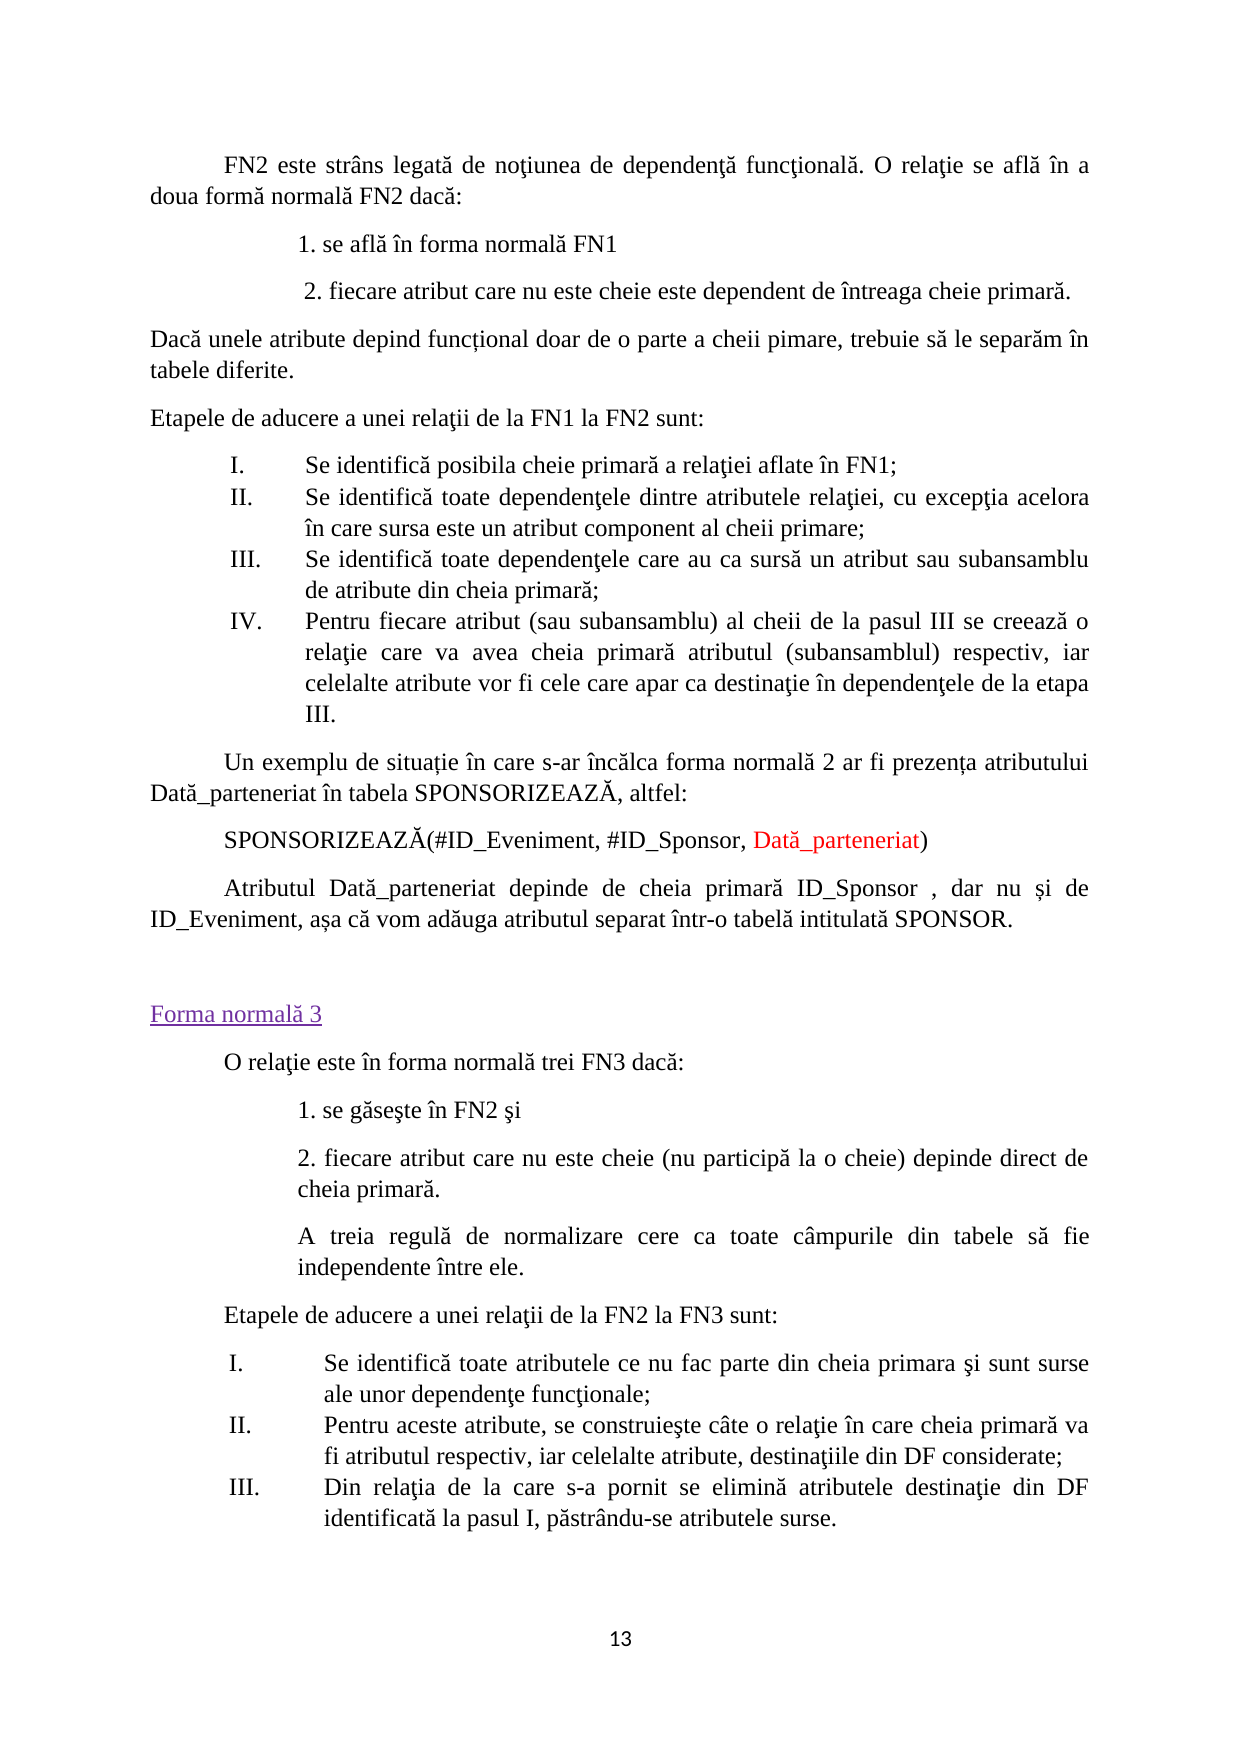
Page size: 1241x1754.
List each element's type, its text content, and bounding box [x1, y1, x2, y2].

text FN2 este strâns legată de noţiunea de dependenţă funcţională. O relaţie se află în a doua formă normală FN2 dacă: [150, 150, 1090, 210]
text Forma normală 3 [150, 999, 1090, 1028]
text A treia regulă de normalizare cere ca toate câmpurile din tabele să fie independente între ele. [297, 1221, 1090, 1281]
text 1. se găseşte în FN2 şi [297, 1095, 1090, 1124]
text 2. fiecare atribut care nu este cheie este dependent de întreaga cheie primară. [224, 276, 1090, 305]
text 2. fiecare atribut care nu este cheie (nu participă la o cheie) depinde direct de cheia primară. [297, 1143, 1090, 1202]
list Se identifică posibila cheie primară a relaţiei aflate în FN1; [230, 451, 1090, 479]
list Se identifică toate dependenţele dintre atributele relaţiei, cu excepţia acelora în care sursa este un atribut component al cheii primare; [230, 482, 1090, 541]
text SPONSORIZEAZĂ(#ID_Eveniment, #ID_Sponsor, Dată_parteneriat) [150, 825, 1090, 854]
text Etapele de aducere a unei relaţii de la FN2 la FN3 sunt: [150, 1300, 1090, 1329]
list Se identifică toate dependenţele care au ca sursă un atribut sau subansamblu de atribute din cheia primară; [230, 544, 1090, 603]
text 1. se află în forma normală FN1 [224, 229, 1090, 257]
list Se identifică toate atributele ce nu fac parte din cheia primara şi sunt surse ale unor dependenţe funcţionale; [229, 1348, 1090, 1408]
text Atributul Dată_parteneriat depinde de cheia primară ID_Sponsor , dar nu și de ID_Eveniment, așa că vom adăuga atributul separat într-o tabelă intitulată SPONSOR. [150, 873, 1090, 933]
text Etapele de aducere a unei relaţii de la FN1 la FN2 sunt: [150, 403, 1090, 432]
list Pentru aceste atribute, se construieşte câte o relaţie în care cheia primară va fi atributul respectiv, iar celelalte atribute, destinaţiile din DF considerate; [229, 1410, 1090, 1470]
list Din relaţia de la care s-a pornit se elimină atributele destinaţie din DF identificată la pasul I, păstrându-se atributele surse. [229, 1472, 1090, 1532]
text Un exemplu de situație în care s-ar încălca forma normală 2 ar fi prezența atributului Dată_parteneriat în tabela SPONSORIZEAZĂ, altfel: [150, 747, 1090, 806]
text O relaţie este în forma normală trei FN3 dacă: [150, 1047, 1090, 1076]
text Dacă unele atribute depind funcțional doar de o parte a cheii pimare, trebuie să le separăm în tabele diferite. [150, 324, 1090, 384]
list Pentru fiecare atribut (sau subansamblu) al cheii de la pasul III se creează o relaţie care va avea cheia primară atributul (subansamblul) respectiv, iar celelalte atribute vor fi cele care apar ca destinaţie în dependenţele de la etapa III. [230, 606, 1090, 728]
